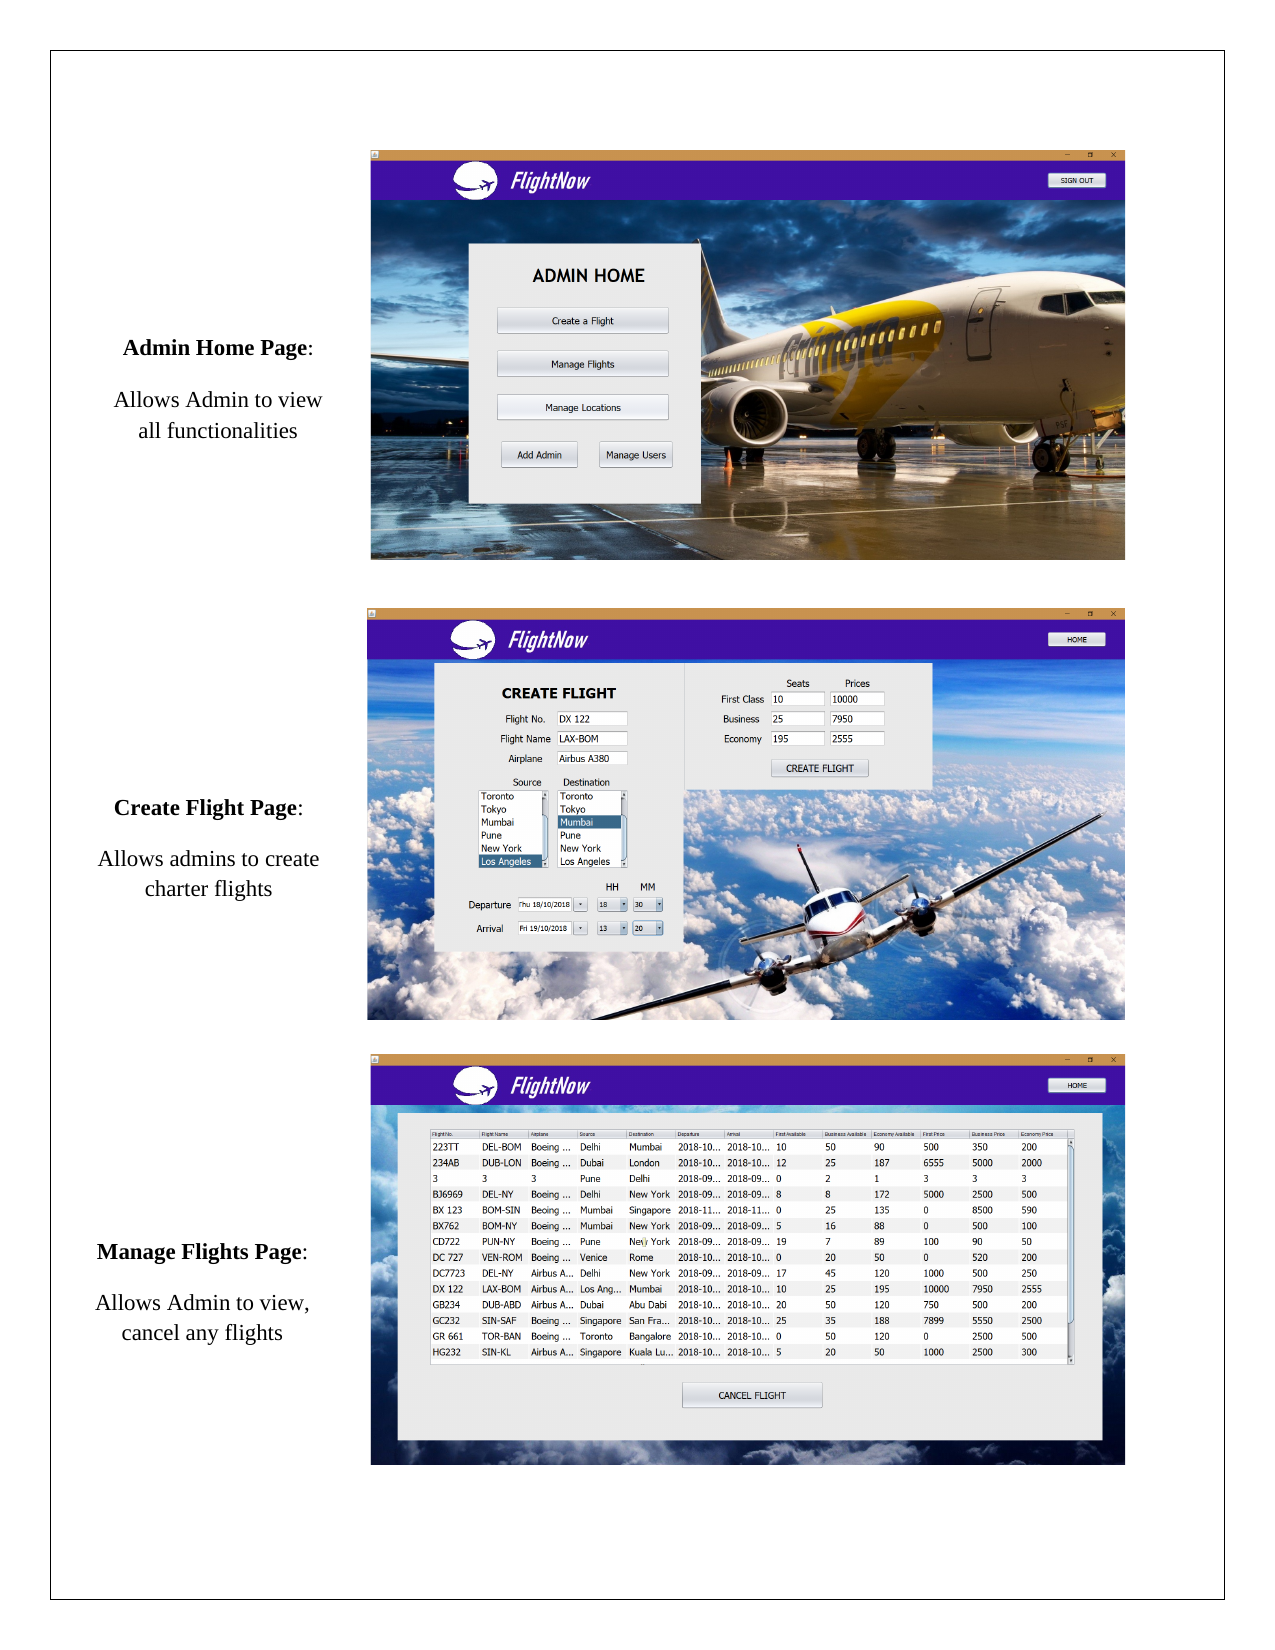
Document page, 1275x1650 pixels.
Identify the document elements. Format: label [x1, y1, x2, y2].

picture [370, 150, 1125, 560]
picture [370, 1054, 1125, 1465]
picture [367, 608, 1125, 1020]
